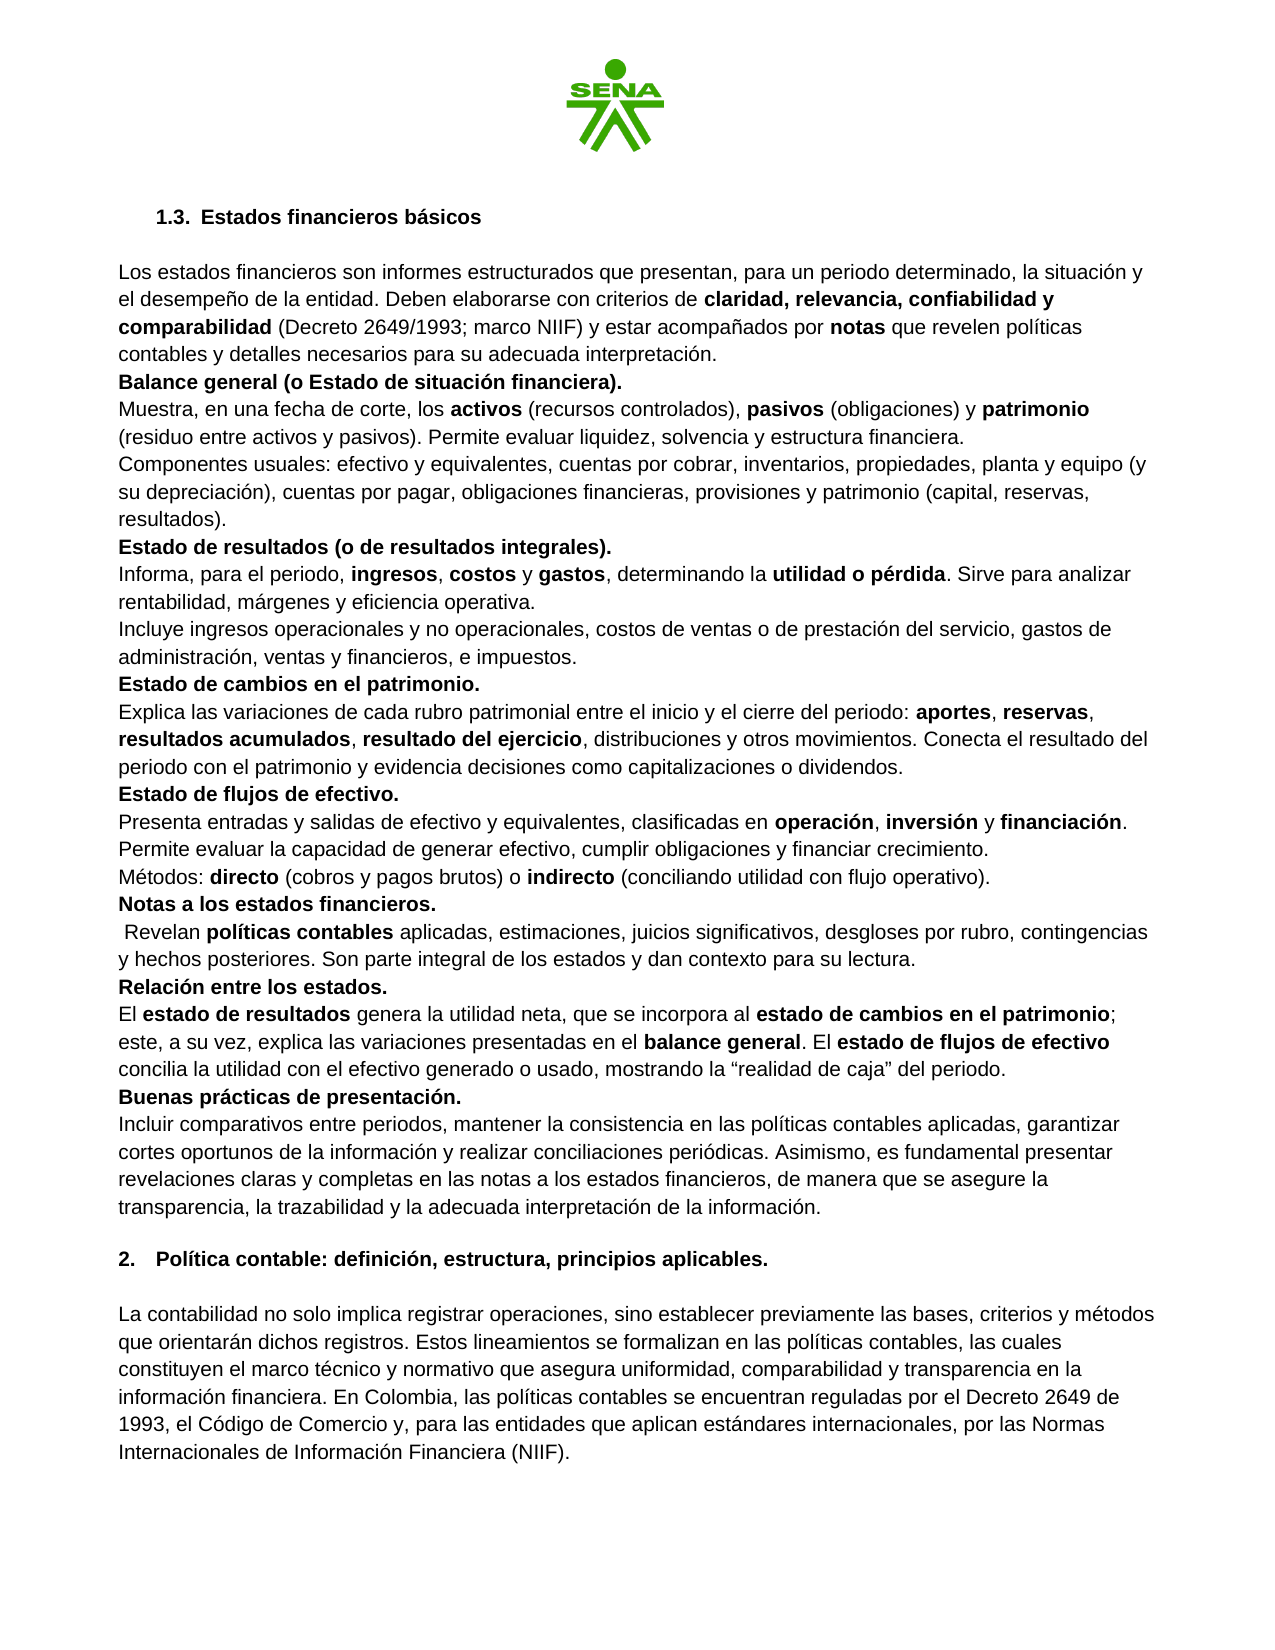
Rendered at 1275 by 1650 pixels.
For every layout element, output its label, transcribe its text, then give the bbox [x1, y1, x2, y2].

text Buenas prácticas de presentación. Incluir comparativos entre periodos, mantener la consistencia en las políticas contables aplicadas, garantizar cortes oportunos de la información y realizar conciliaciones periódicas. Asimismo, es fundamental presentar revelaciones claras y completas en las notas a los estados financieros, de manera que se asegure la transparencia, la trazabilidad y la adecuada interpretación de la información. [118, 1085, 1157, 1219]
list Estados financieros básicos [156, 205, 1157, 229]
list Política contable: definición, estructura, principios aplicables. [118, 1247, 1157, 1271]
text Relación entre los estados. El estado de resultados genera la utilidad neta, que se incorpora al estado de cambios en el patrimonio; este, a su vez, explica las variaciones presentadas en el balance general. El estado de flujos de efectivo concilia la utilidad con el efectivo generado o usado, mostrando la “realidad de caja” del periodo. [118, 975, 1157, 1081]
text Estado de cambios en el patrimonio. Explica las variaciones de cada rubro patrimonial entre el inicio y el cierre del periodo: aportes, reservas, resultados acumulados, resultado del ejercicio, distribuciones y otros movimientos. Conecta el resultado del periodo con el patrimonio y evidencia decisiones como capitalizaciones o dividendos. [118, 672, 1157, 779]
text La contabilidad no solo implica registrar operaciones, sino establecer previamente las bases, criterios y métodos que orientarán dichos registros. Estos lineamientos se formalizan en las políticas contables, las cuales constituyen el marco técnico y normativo que asegura uniformidad, comparabilidad y transparencia en la información financiera. En Colombia, las políticas contables se encuentran reguladas por el Decreto 2649 de 1993, el Código de Comercio y, para las entidades que aplican estándares internacionales, por las Normas Internacionales de Información Financiera (NIIF). [118, 1302, 1157, 1464]
text Estado de flujos de efectivo. Presenta entradas y salidas de efectivo y equivalentes, clasificadas en operación, inversión y financiación. Permite evaluar la capacidad de generar efectivo, cumplir obligaciones y financiar crecimiento. Métodos: directo (cobros y pagos brutos) o indirecto (conciliando utilidad con flujo operativo). [118, 782, 1157, 889]
text Los estados financieros son informes estructurados que presentan, para un periodo determinado, la situación y el desempeño de la entidad. Deben elaborarse con criterios de claridad, relevancia, confiabilidad y comparabilidad (Decreto 2649/1993; marco NIIF) y estar acompañados por notas que revelen políticas contables y detalles necesarios para su adecuada interpretación. [118, 260, 1157, 366]
text Notas a los estados financieros. Revelan políticas contables aplicadas, estimaciones, juicios significativos, desgloses por rubro, contingencias y hechos posteriores. Son parte integral de los estados y dan contexto para su lectura. [118, 892, 1157, 971]
text Balance general (o Estado de situación financiera). Muestra, en una fecha de corte, los activos (recursos controlados), pasivos (obligaciones) y patrimonio (residuo entre activos y pasivos). Permite evaluar liquidez, solvencia y estructura financiera. Componentes usuales: efectivo y equivalentes, cuentas por cobrar, inventarios, propiedades, planta y equipo (y su depreciación), cuentas por pagar, obligaciones financieras, provisiones y patrimonio (capital, reservas, resultados). [118, 370, 1157, 531]
text Estado de resultados (o de resultados integrales). Informa, para el periodo, ingresos, costos y gastos, determinando la utilidad o pérdida. Sirve para analizar rentabilidad, márgenes y eficiencia operativa. Incluye ingresos operacionales y no operacionales, costos de ventas o de prestación del servicio, gastos de administración, ventas y financieros, e impuestos. [118, 535, 1157, 669]
picture [566, 59, 664, 152]
